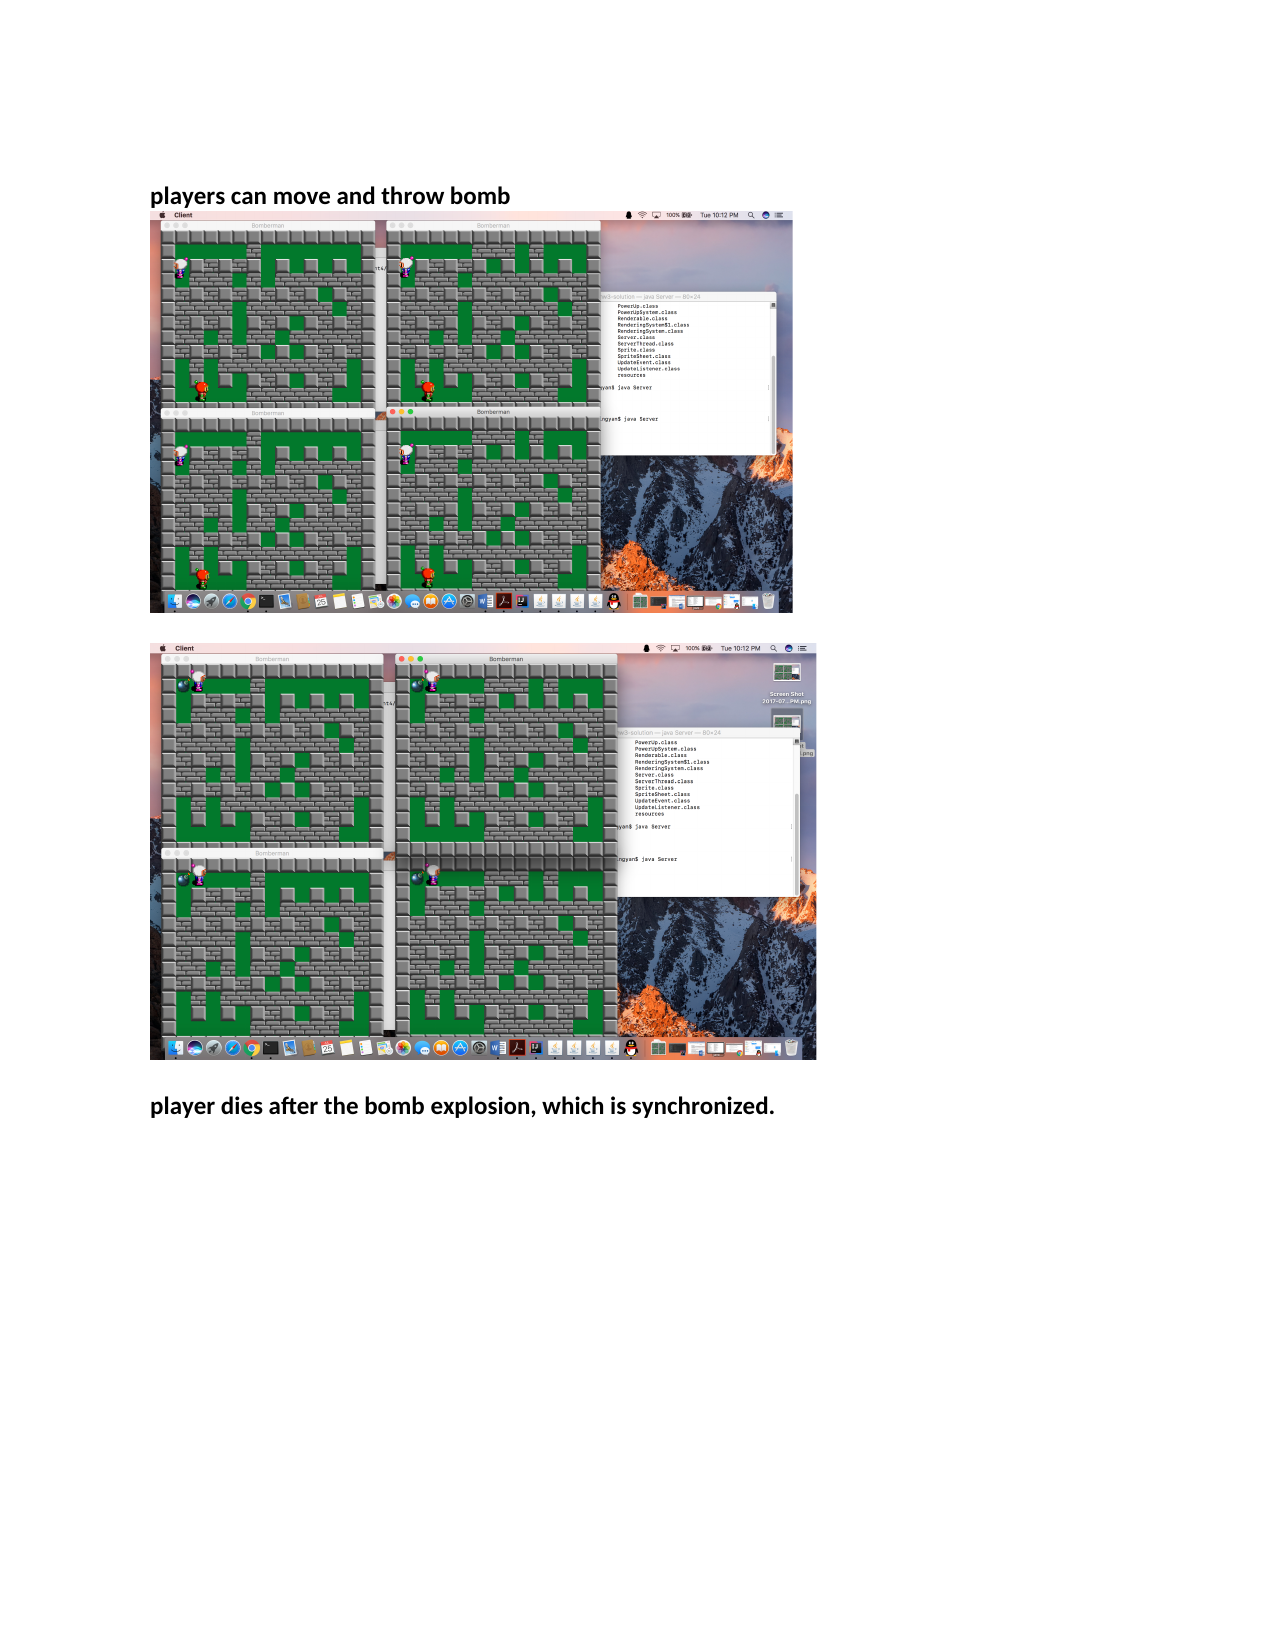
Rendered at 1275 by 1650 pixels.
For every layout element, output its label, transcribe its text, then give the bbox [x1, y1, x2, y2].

text player dies after the bomb explosion, which is synchronized. [150, 1090, 1125, 1121]
text players can move and throw bomb [150, 181, 1125, 211]
picture [150, 643, 817, 1060]
picture [150, 211, 793, 613]
